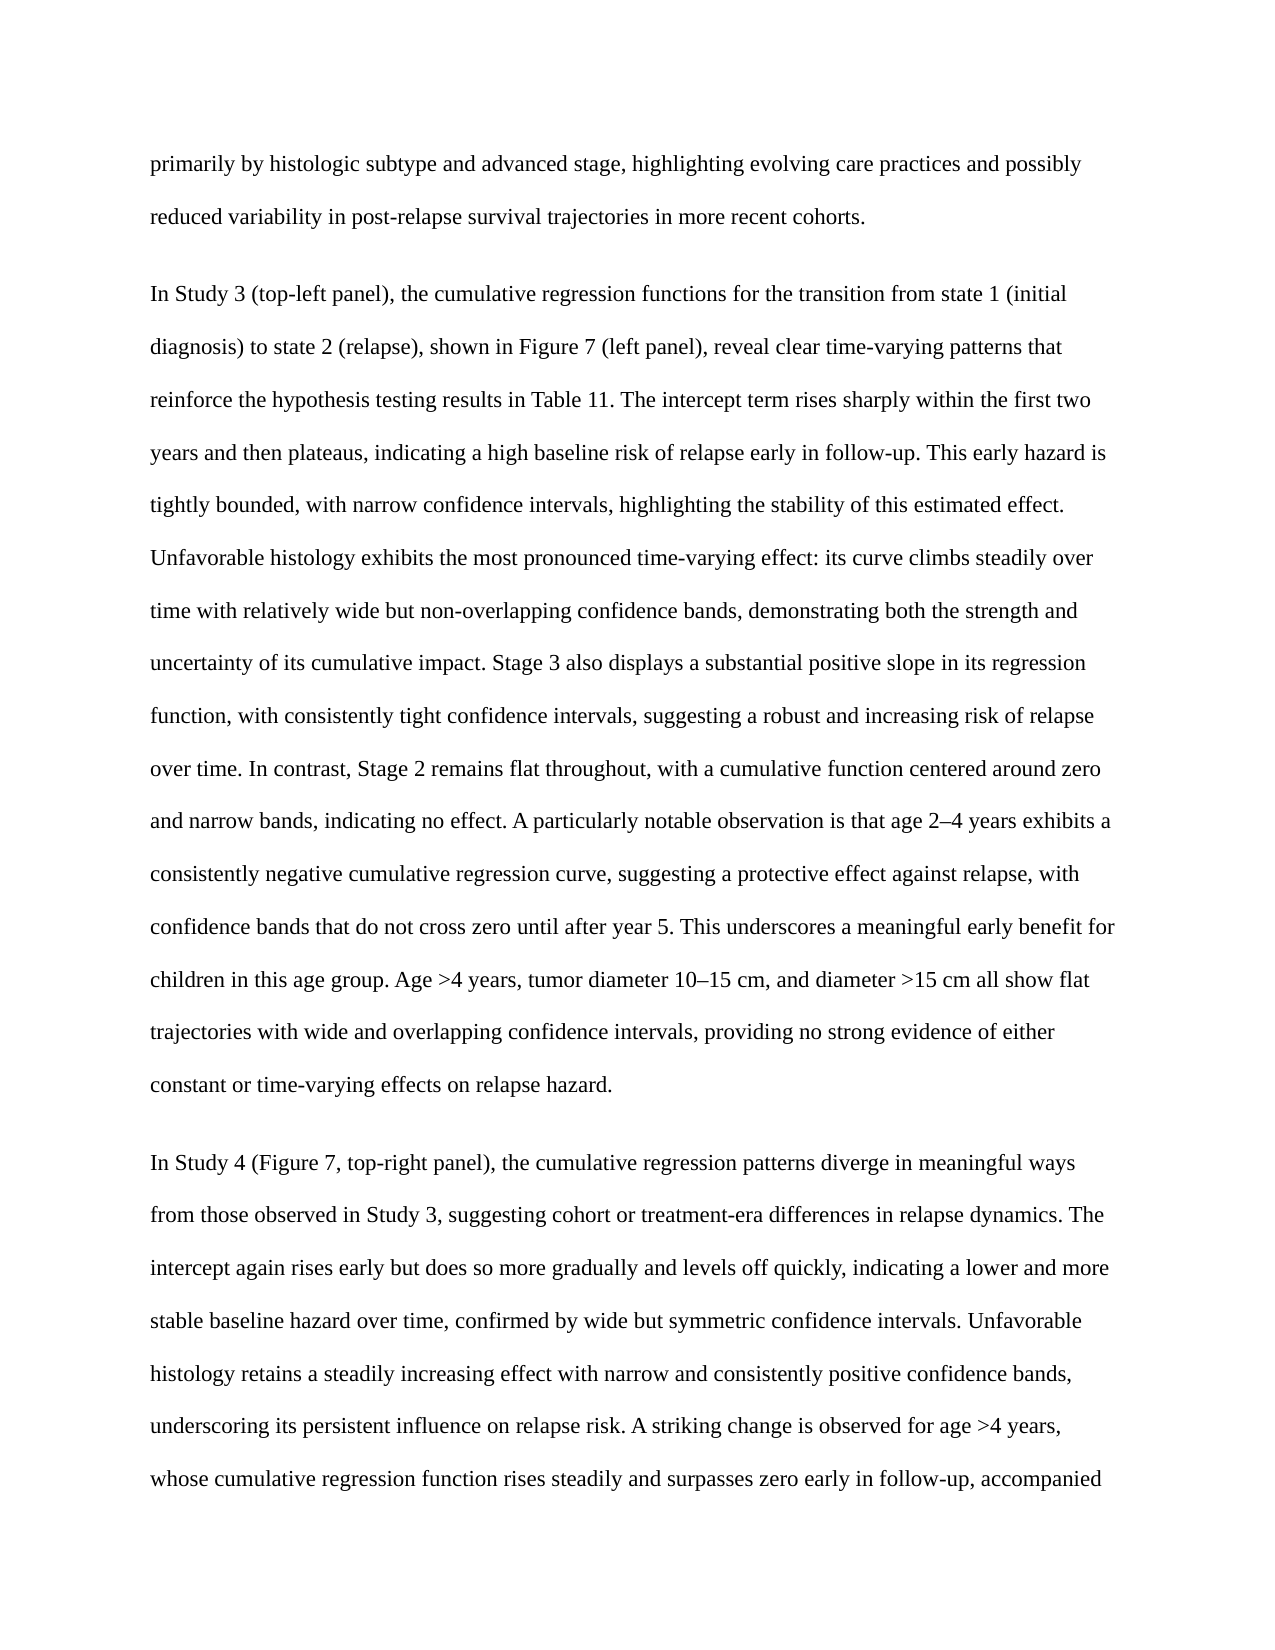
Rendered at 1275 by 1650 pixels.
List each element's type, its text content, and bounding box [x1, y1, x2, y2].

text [150, 150, 1125, 229]
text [150, 1149, 1125, 1491]
text In Study 3 (top-left panel), the cumulative regression functions for the transition from state 1 (initial diagnosis) to state 2 (relapse), shown in Figure 7 (left panel), reveal clear time-varying patterns that reinforce the hypothesis testing results in Table 11. The intercept term rises sharply within the first two years and then plateaus, indicating a high baseline risk of relapse early in follow-up. This early hazard is tightly bounded, with narrow confidence intervals, highlighting the stability of this estimated effect. Unfavorable histology exhibits the most pronounced time-varying effect: its curve climbs steadily over time with relatively wide but non-overlapping confidence bands, demonstrating both the strength and uncertainty of its cumulative impact. Stage 3 also displays a substantial positive slope in its regression function, with consistently tight confidence intervals, suggesting a robust and increasing risk of relapse over time. In contrast, Stage 2 remains flat throughout, with a cumulative function centered around zero and narrow bands, indicating no effect. A particularly notable observation is that age 2–4 years exhibits a consistently negative cumulative regression curve, suggesting a protective effect against relapse, with confidence bands that do not cross zero until after year 5. This underscores a meaningful early benefit for children in this age group. Age >4 years, tumor diameter 10–15 cm, and diameter >15 cm all show flat trajectories with wide and overlapping confidence intervals, providing no strong evidence of either constant or time-varying effects on relapse hazard. [150, 280, 1125, 1097]
